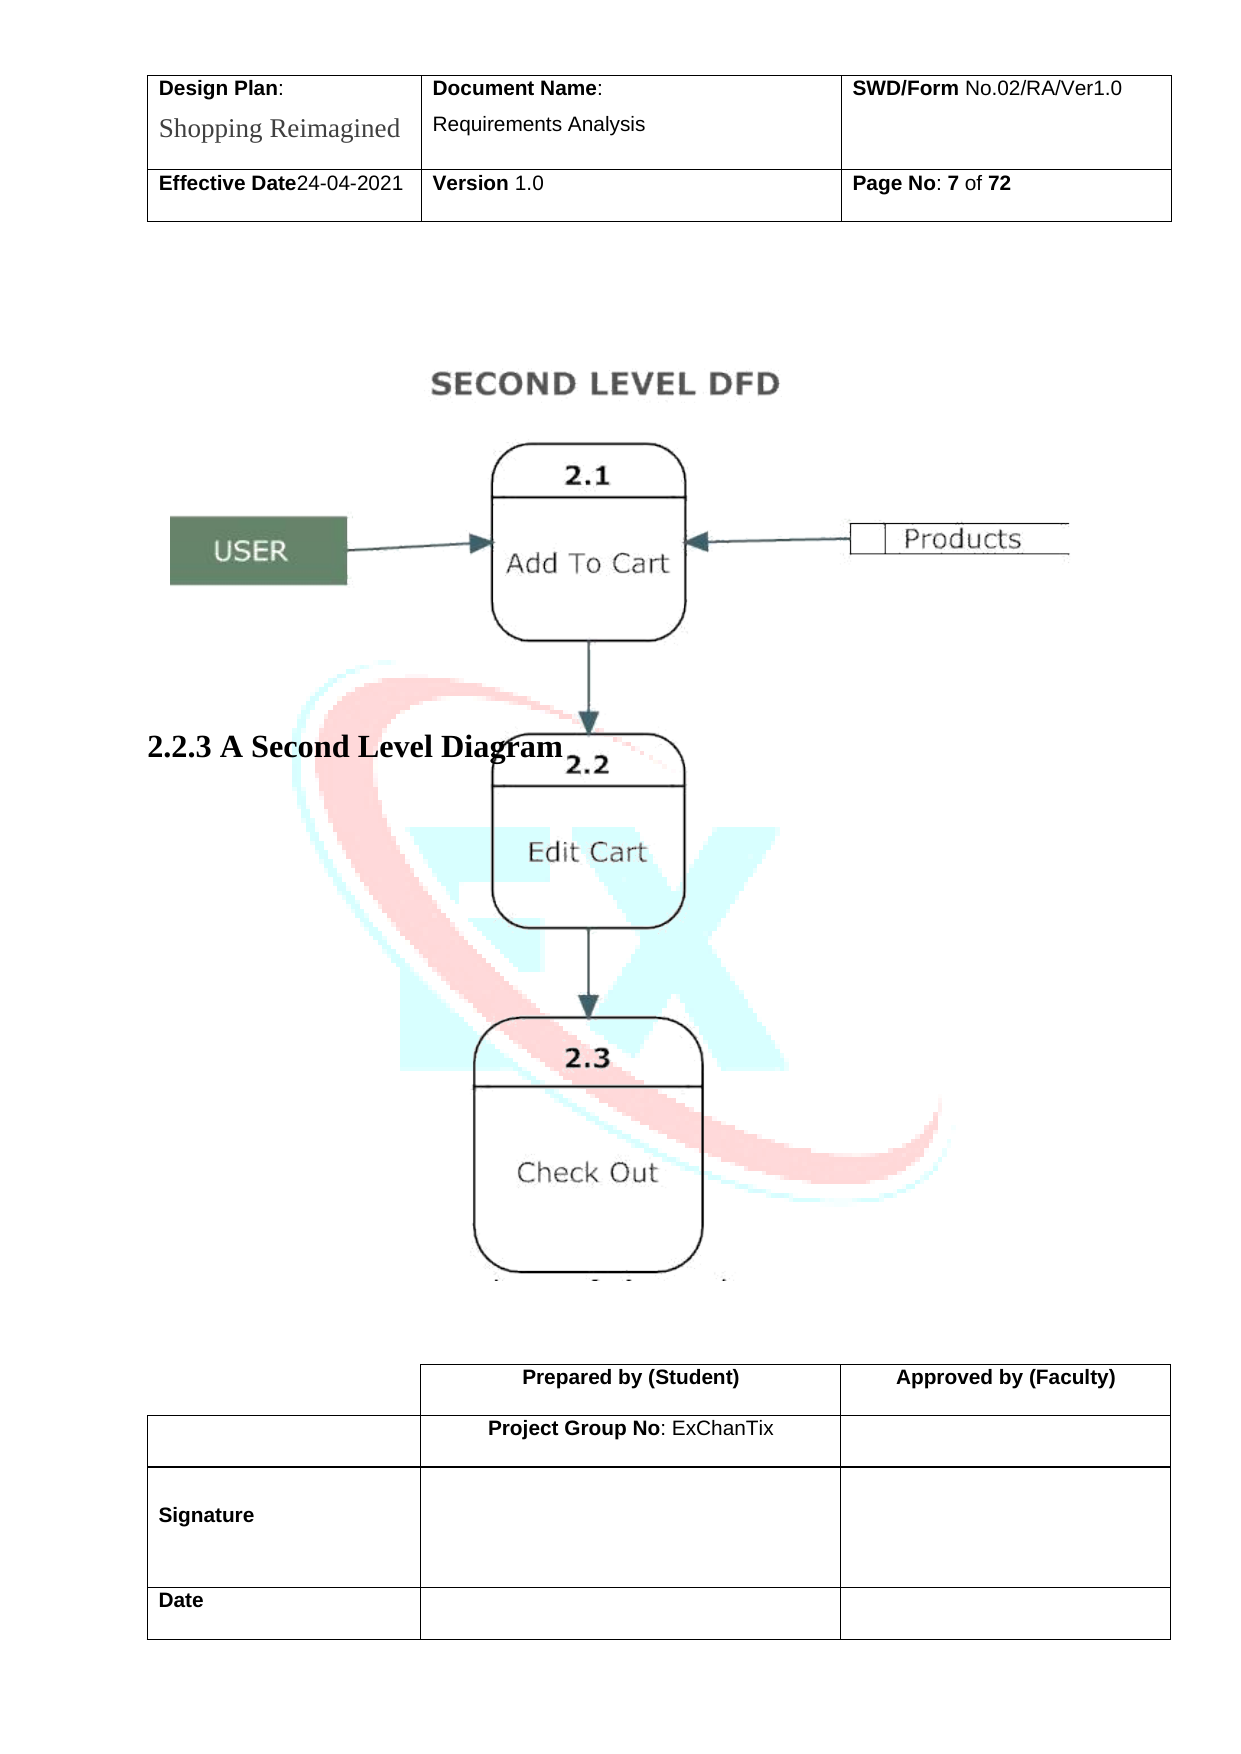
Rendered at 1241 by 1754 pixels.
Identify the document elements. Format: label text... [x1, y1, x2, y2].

picture [170, 765, 1071, 1281]
picture [170, 357, 1071, 728]
text 2.2.3 A Second Level Diagram [147, 728, 1093, 765]
